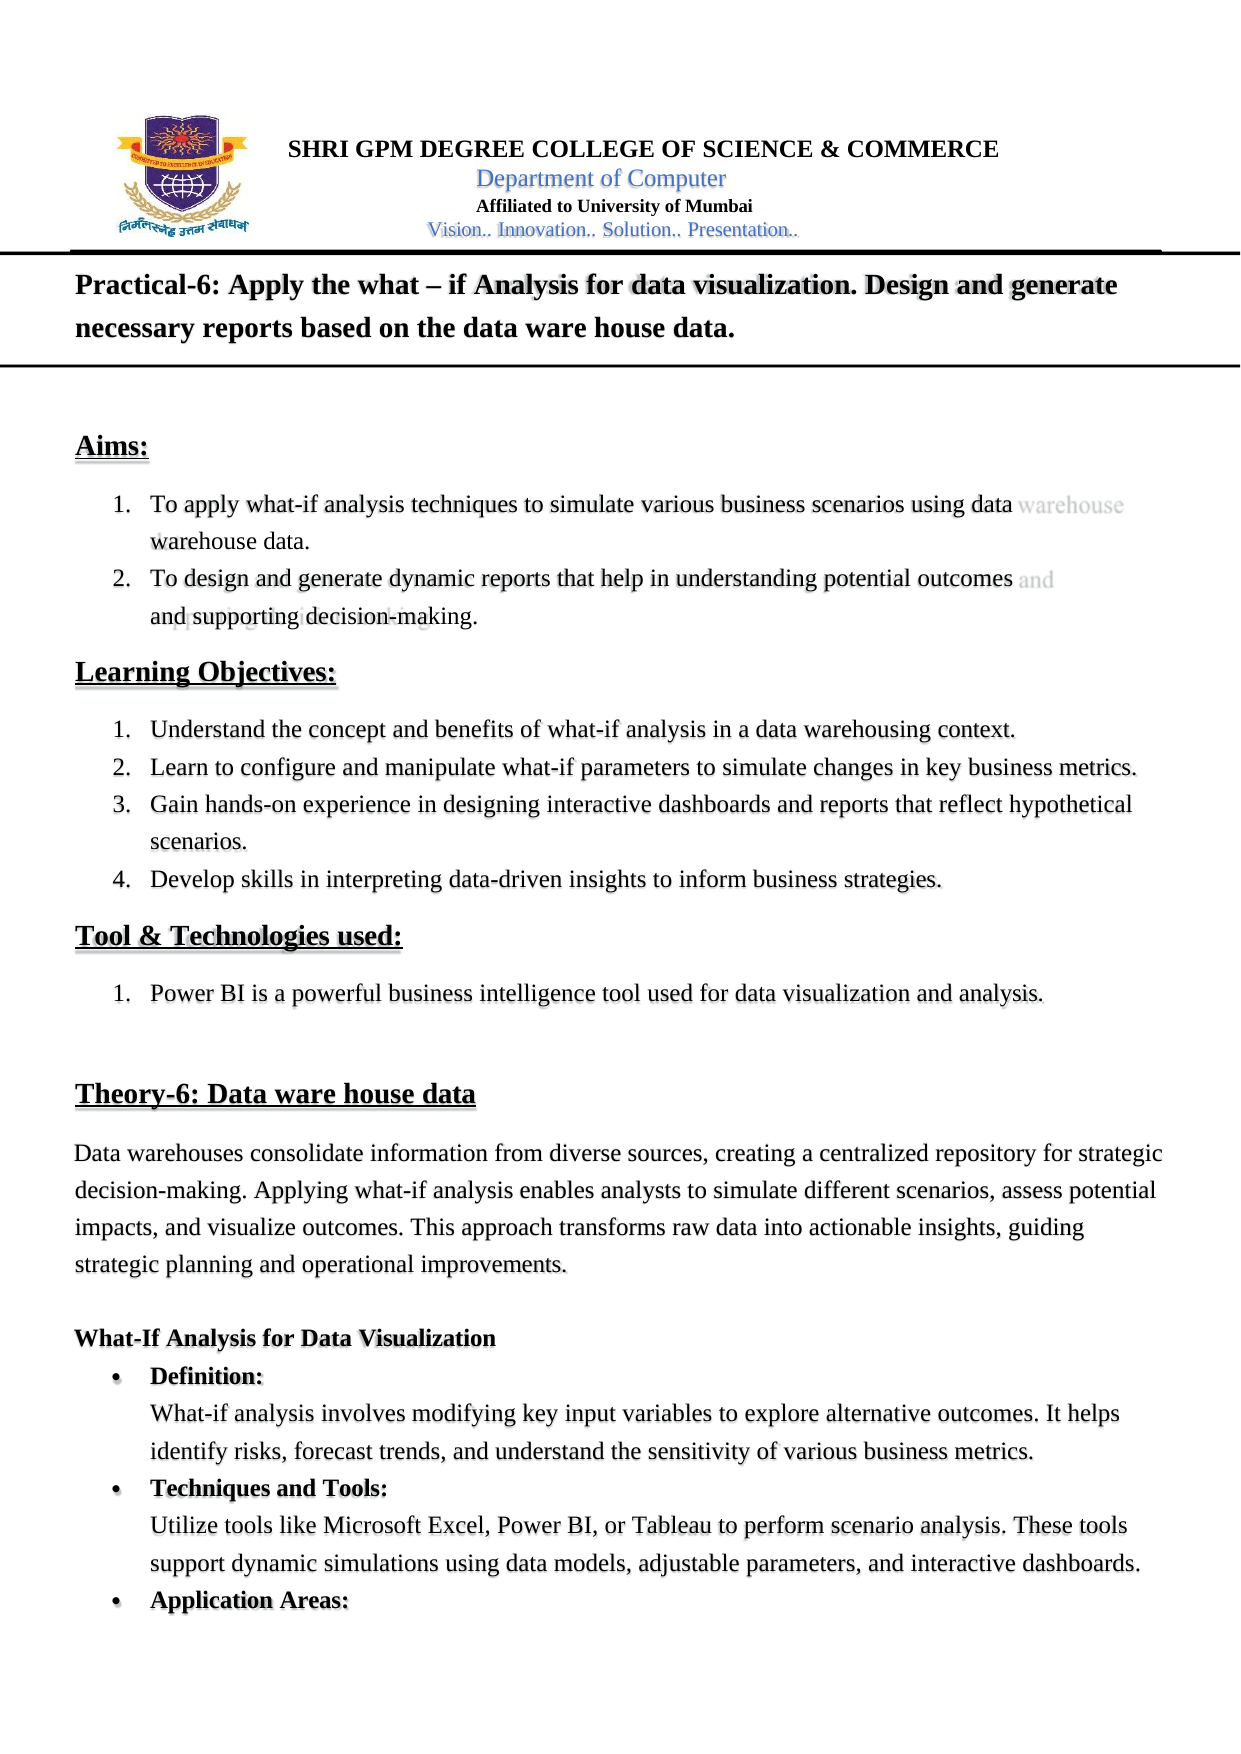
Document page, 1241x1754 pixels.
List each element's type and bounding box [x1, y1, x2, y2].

picture [81, 440, 87, 447]
picture [72, 436, 152, 466]
picture [72, 1083, 479, 1113]
picture [58, 1141, 1178, 1296]
picture [113, 494, 131, 515]
picture [0, 211, 1241, 260]
picture [55, 493, 1167, 1026]
picture [112, 1375, 123, 1386]
picture [0, 272, 1241, 372]
picture [116, 113, 249, 237]
picture [427, 1091, 432, 1102]
picture [72, 1328, 1169, 1632]
picture [458, 156, 754, 210]
